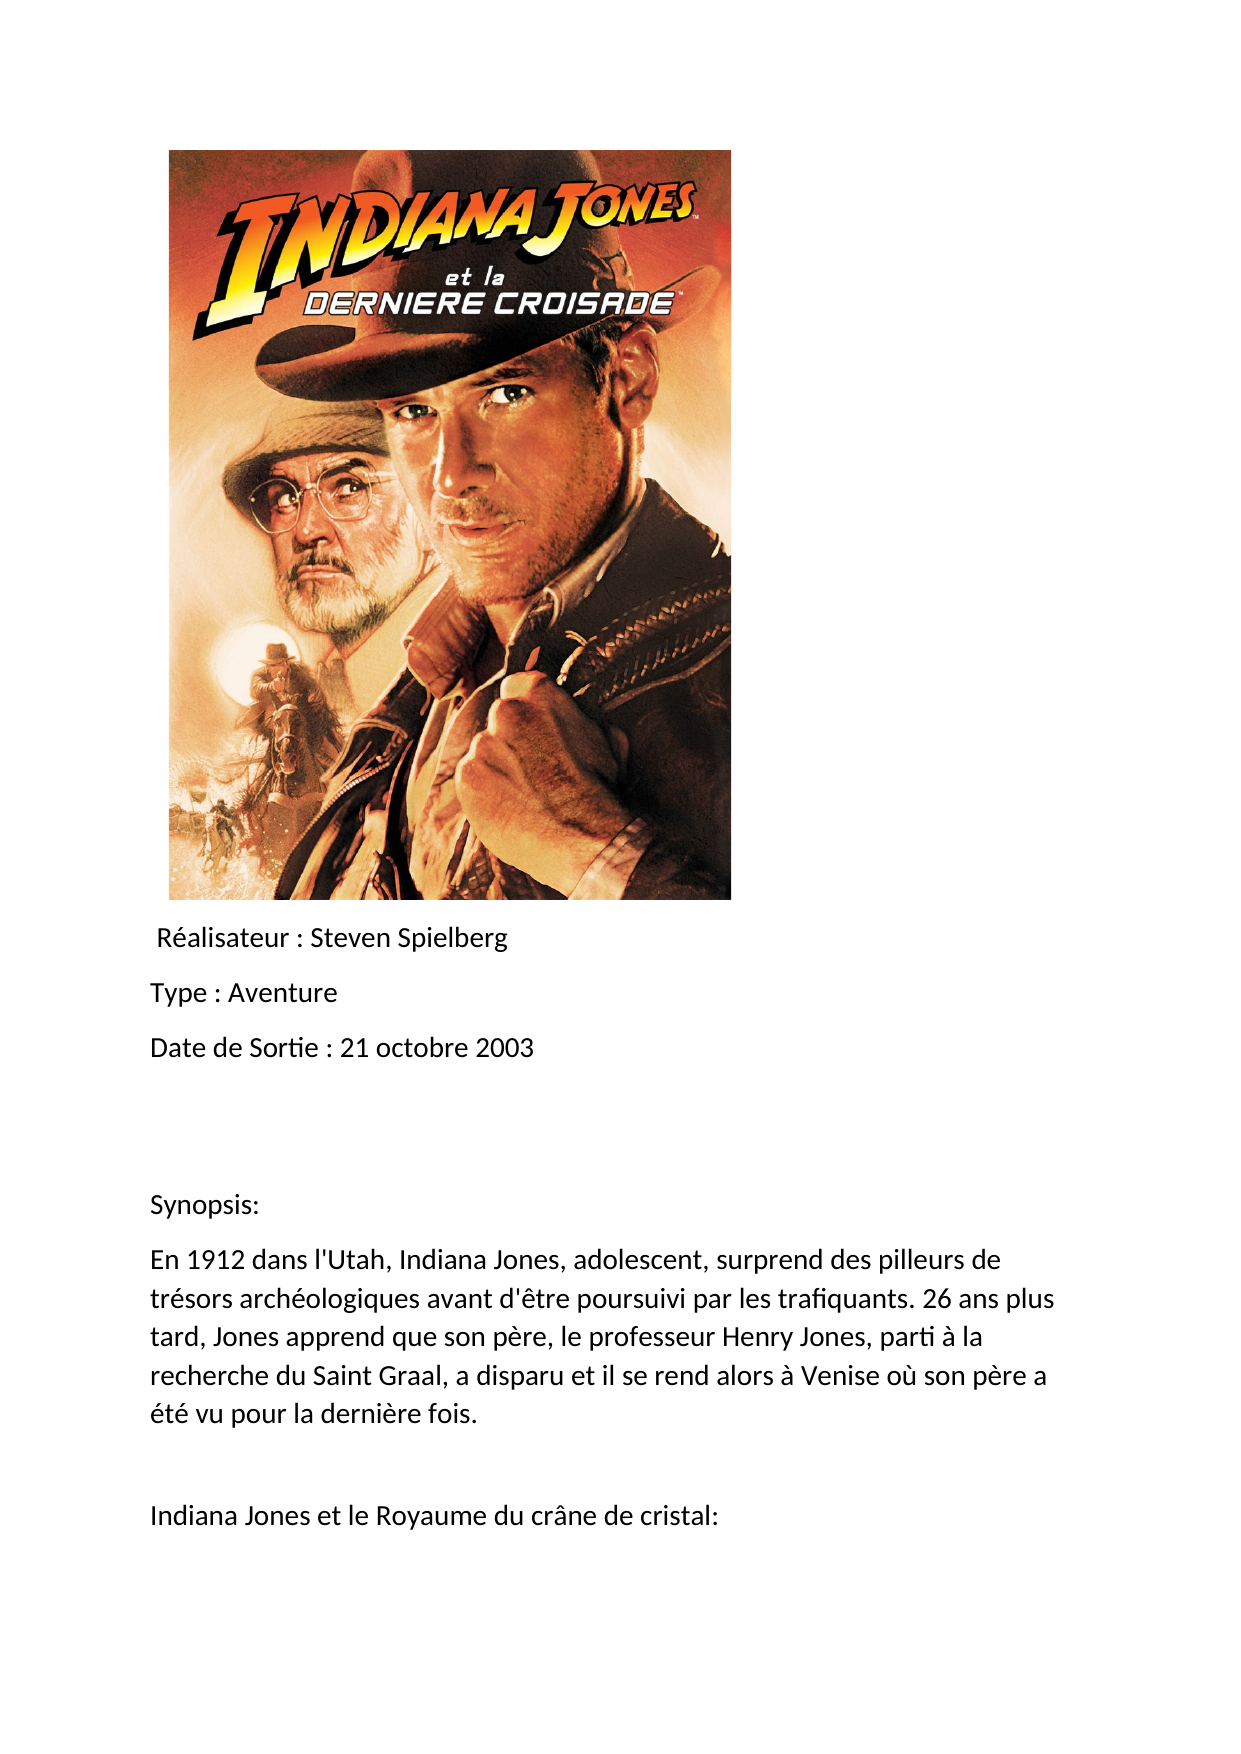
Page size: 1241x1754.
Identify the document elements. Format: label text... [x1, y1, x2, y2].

text Indiana Jones et le Royaume du crâne de cristal: [150, 1497, 1090, 1533]
text Réalisateur : Steven Spielberg [150, 919, 1090, 954]
text Date de Sortie : 21 octobre 2003 [150, 1029, 1090, 1065]
text Synopsis: [150, 1186, 1090, 1222]
text En 1912 dans l'Utah, Indiana Jones, adolescent, surprend des pilleurs de trésors archéologiques avant d'être poursuivi par les trafiquants. 26 ans plus tard, Jones apprend que son père, le professeur Henry Jones, parti à la recherche du Saint Graal, a disparu et il se rend alors à Venise où son père a été vu pour la dernière fois. [150, 1241, 1090, 1431]
text Type : Aventure [150, 974, 1090, 1009]
